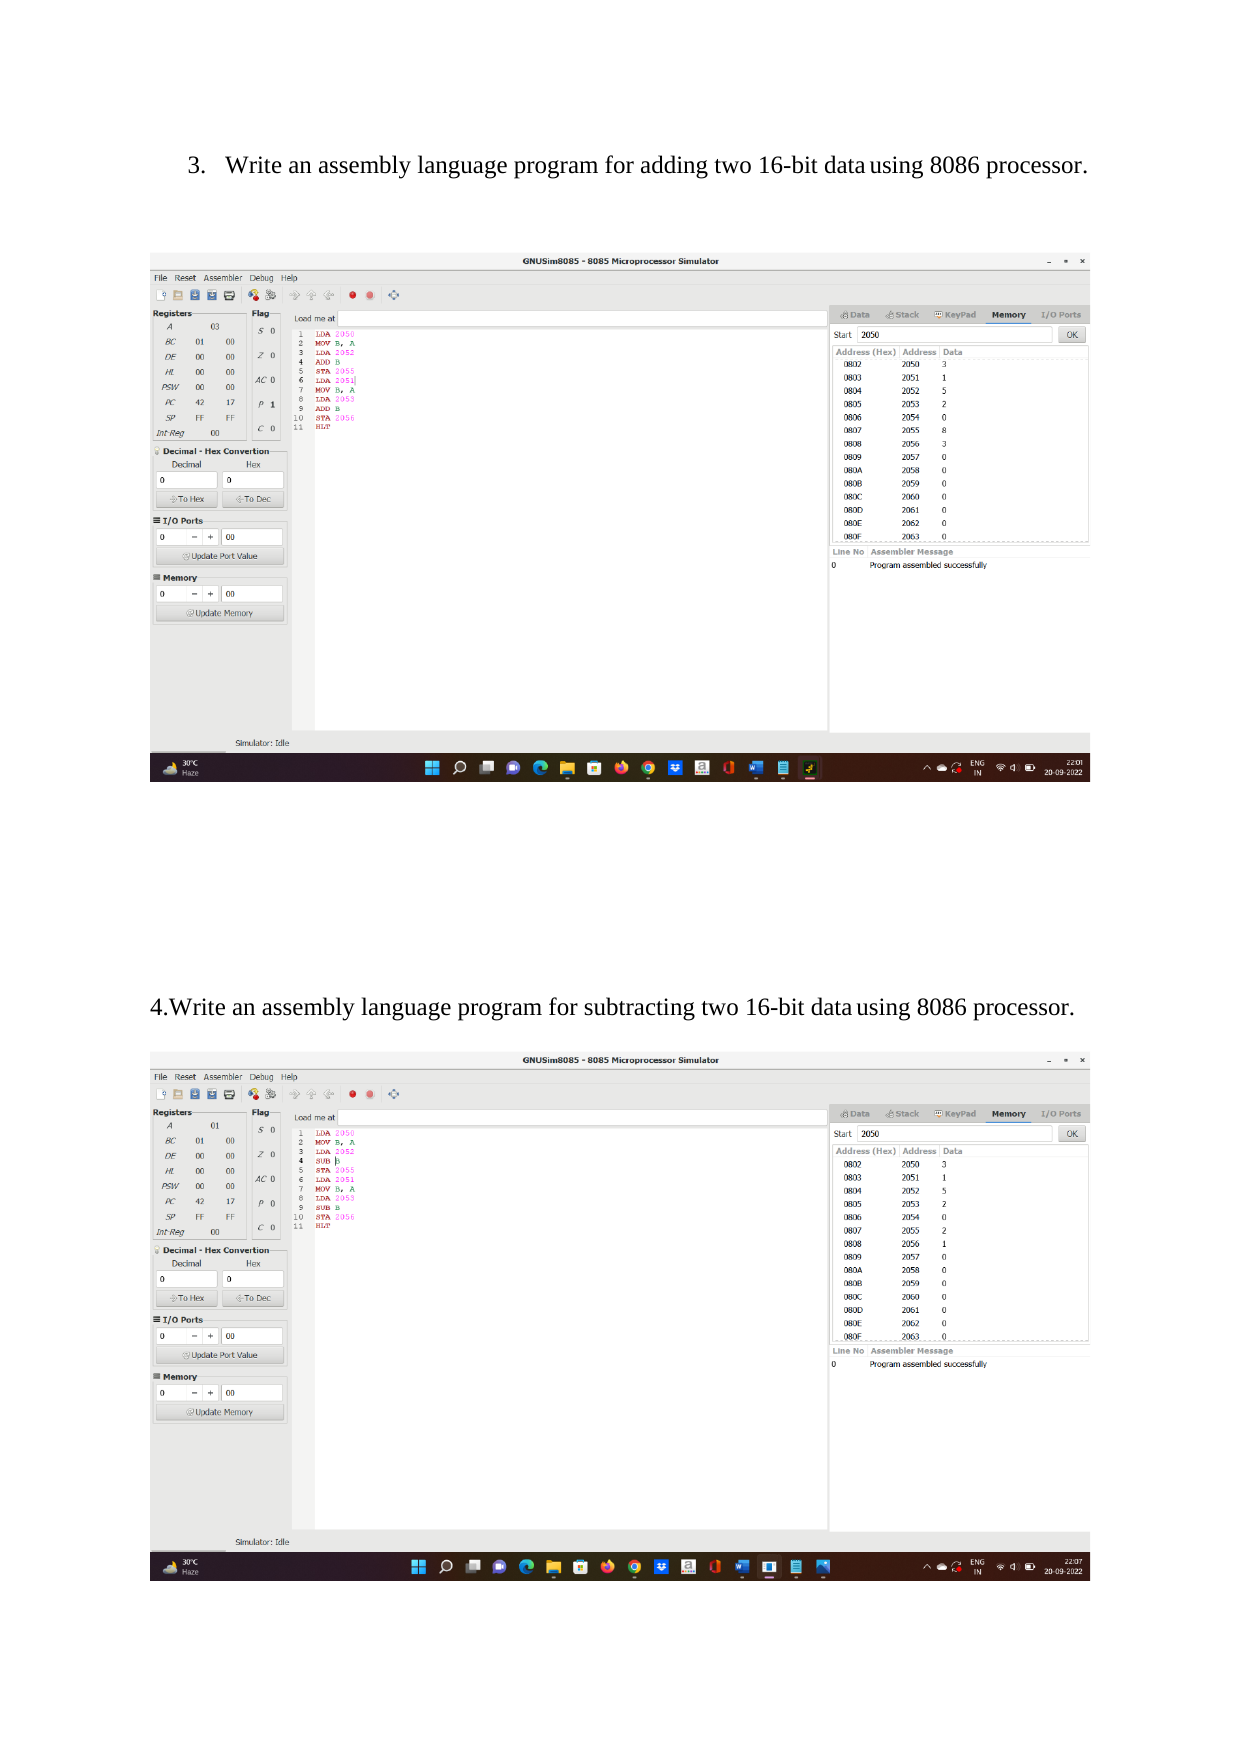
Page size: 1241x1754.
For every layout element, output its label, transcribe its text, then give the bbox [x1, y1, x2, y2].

text 4.Write an assembly language program for subtracting two 16-bit data using 8086 processor. [150, 992, 1090, 1021]
list Write an assembly language program for adding two 16-bit data using 8086 processor. [187, 150, 1090, 179]
picture [150, 1051, 1091, 1581]
picture [150, 252, 1091, 782]
